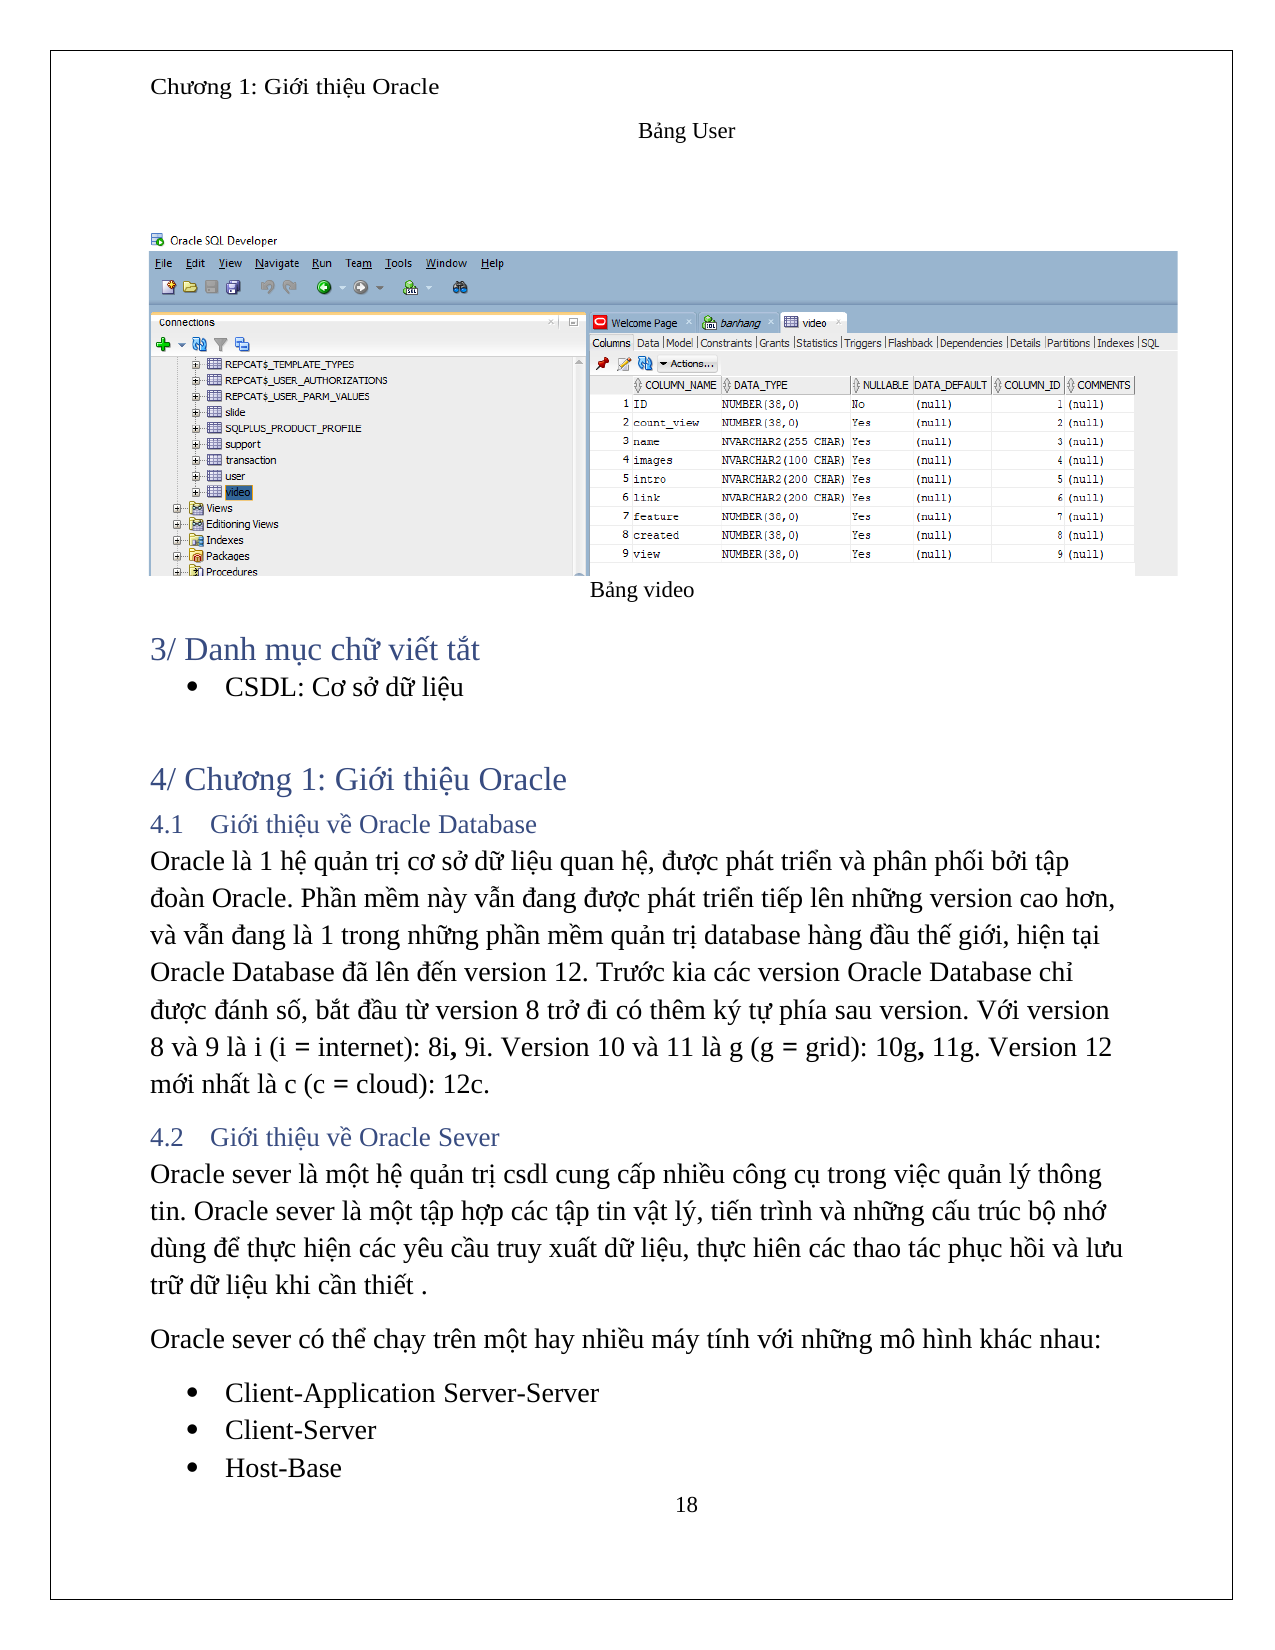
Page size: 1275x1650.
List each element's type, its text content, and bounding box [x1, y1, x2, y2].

list CSDL: Cơ sở dữ liệu [187, 670, 1232, 703]
text được đánh số, bắt đầu từ version 8 trở đi có thêm ký tự phía sau version. Với version 8 và 9 là i (i = internet): 8i, 9i. Version 10 và 11 là g (g = grid): 10g, 11g. Version 12 mới nhất là c (c = cloud): 12c. [150, 993, 1113, 1099]
subtitle 3/ Danh mục chữ viết tắt [150, 629, 1232, 667]
list Giới thiệu về Oracle Sever [150, 1121, 1232, 1152]
text Bảng User [139, 117, 1232, 143]
text Oracle sever có thể chạy trên một hay nhiều máy tính với những mô hình khác nhau: [150, 1322, 1232, 1354]
list Giới thiệu về Oracle Database [150, 808, 1232, 839]
list Client-Application Server-Server [187, 1376, 1232, 1409]
list Client-Server [187, 1413, 1232, 1446]
picture [148, 230, 1178, 576]
list Host-Base [187, 1451, 1232, 1483]
text Oracle sever là một hệ quản trị csdl cung cấp nhiều công cụ trong việc quản lý thông tin. Oracle sever là một tập hợp các tập tin vật lý, tiến trình và những cấu trúc bộ nhớ dùng để thực hiện các yêu cầu truy xuất dữ liệu, thực hiên các thao tác phục hồi và lưu trữ dữ liệu khi cần thiết . [150, 1157, 1127, 1301]
subtitle 4/ Chương 1: Giới thiệu Oracle [150, 759, 1232, 798]
text Oracle là 1 hệ quản trị cơ sở dữ liệu quan hệ, được phát triển và phân phối bởi tập đoàn Oracle. Phần mềm này vẫn đang được phát triển tiếp lên những version cao hơn, và vẫn đang là 1 trong những phần mềm quản trị database hàng đầu thế giới, hiện tại Oracle Database đã lên đến version 12. Trước kia các version Oracle Database chỉ [150, 844, 1119, 988]
